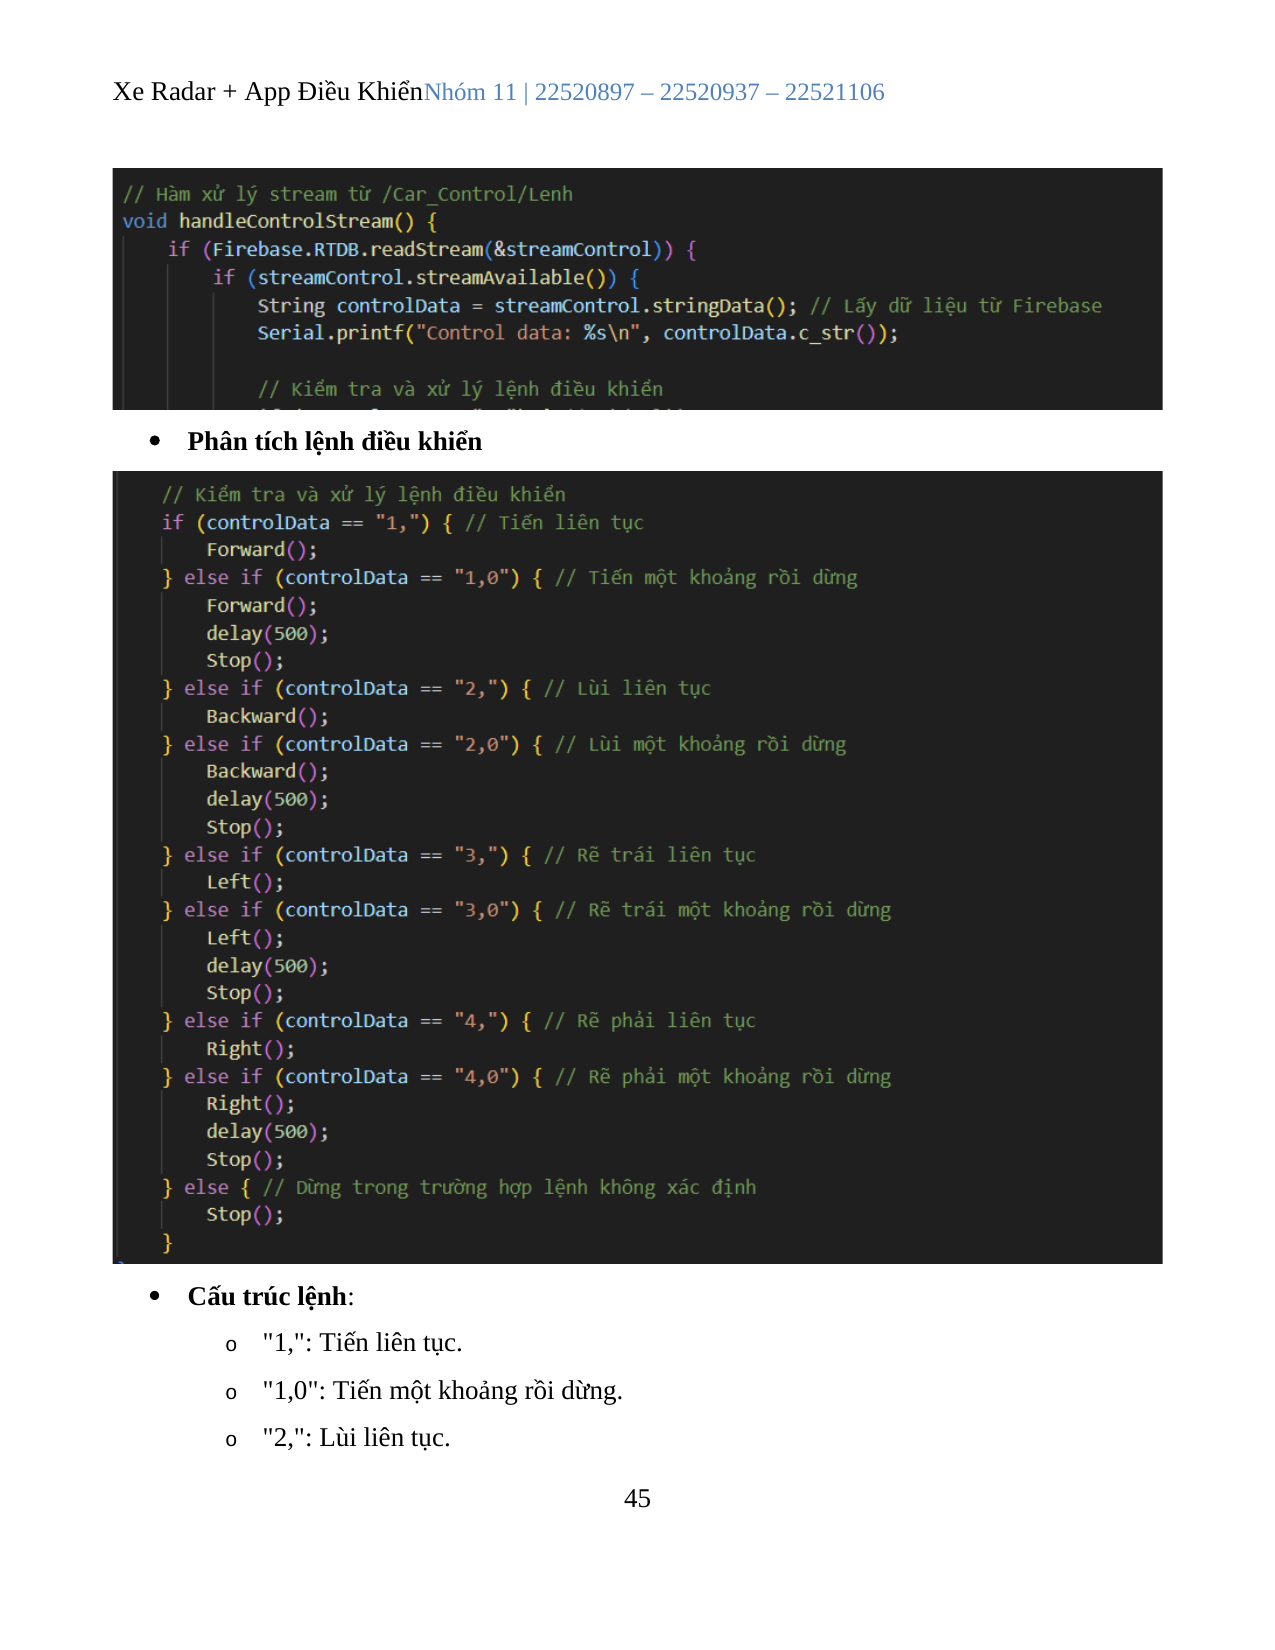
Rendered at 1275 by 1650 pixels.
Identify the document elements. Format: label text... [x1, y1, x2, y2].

list "2,": Lùi liên tục. [225, 1421, 1162, 1453]
picture [112, 471, 1163, 1264]
list Cấu trúc lệnh: [150, 1279, 1162, 1311]
picture [112, 168, 1163, 410]
list Phân tích lệnh điều khiển [150, 425, 1162, 456]
list "1,0": Tiến một khoảng rồi dừng. [225, 1374, 1162, 1405]
list "1,": Tiến liên tục. [225, 1326, 1162, 1358]
